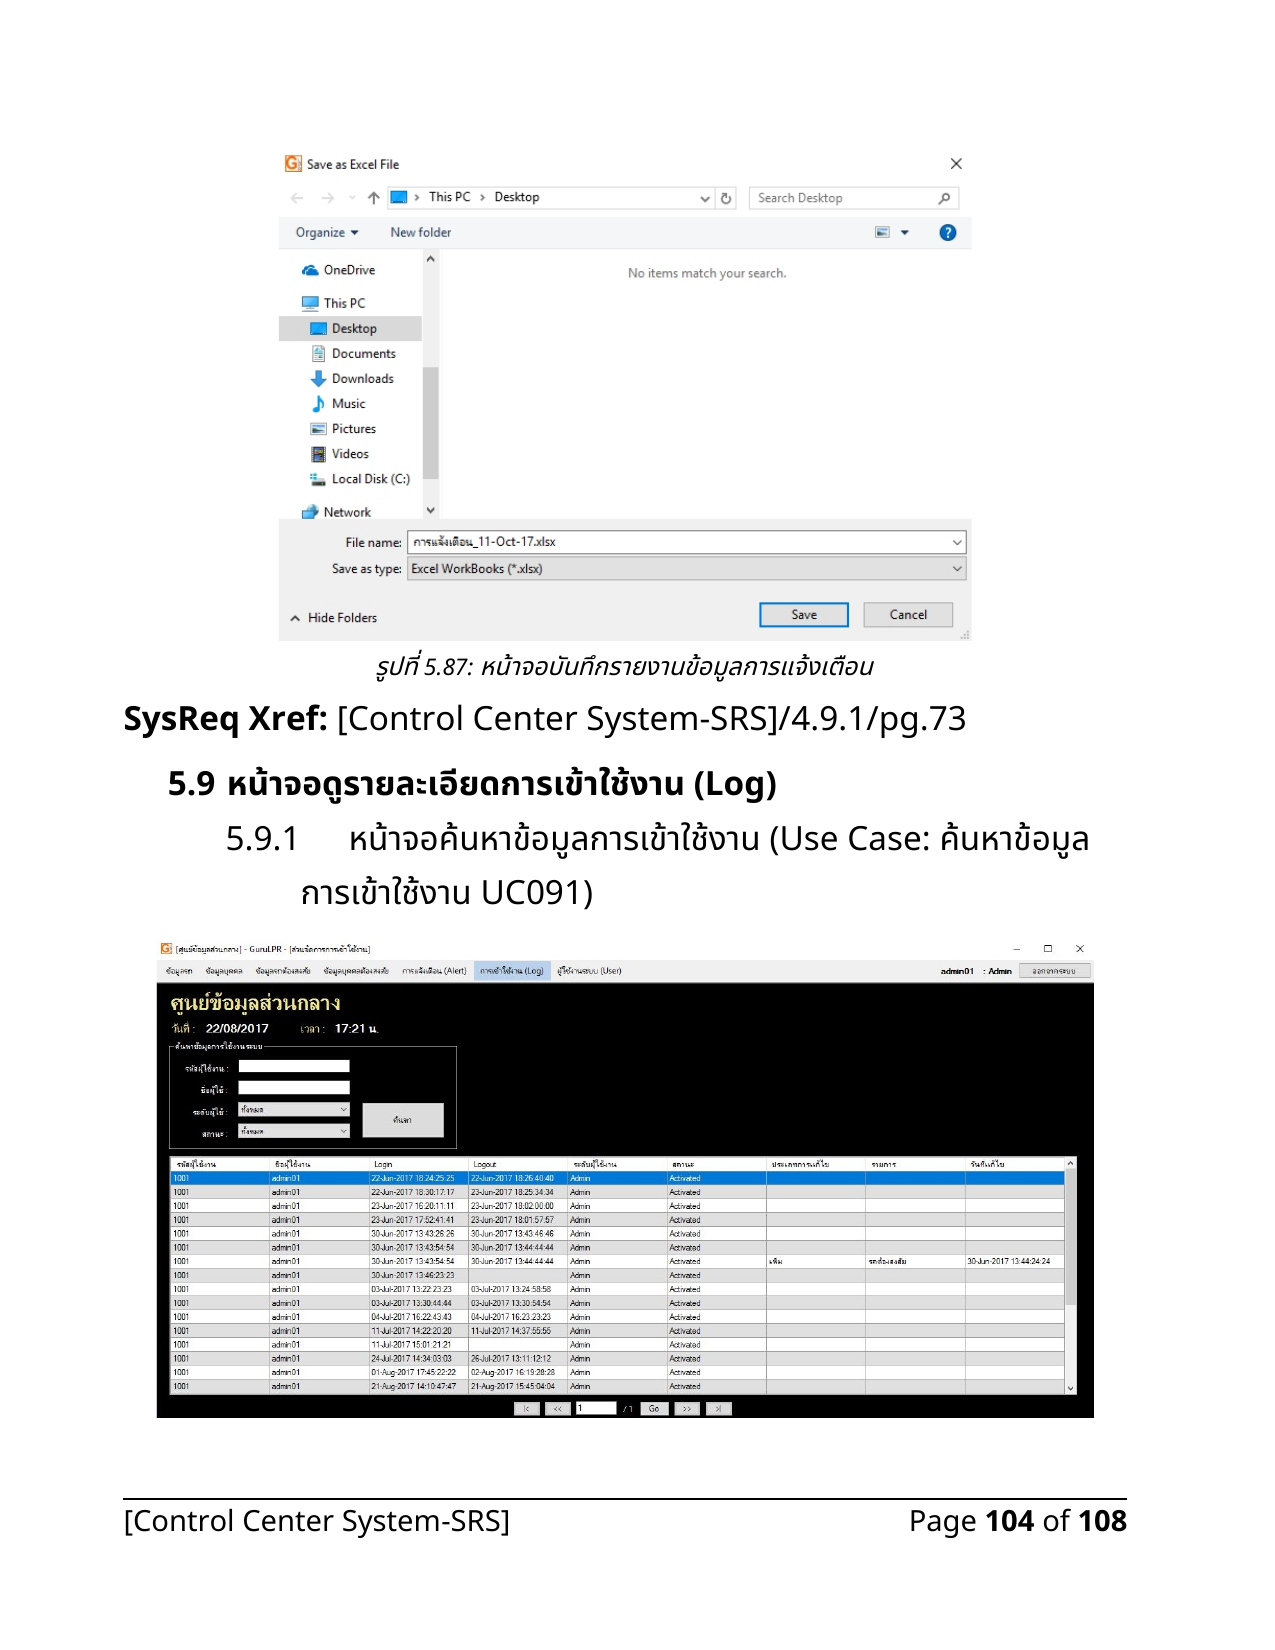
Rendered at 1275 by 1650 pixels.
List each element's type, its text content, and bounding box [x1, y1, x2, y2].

picture [278, 150, 972, 641]
list หน้าจอค้นหาข้อมูลการเข้าใช้งาน (Use Case: ค้นหาข้อมูลการเข้าใช้งาน UC091) [225, 815, 1127, 919]
picture [156, 940, 1094, 1418]
text SysReq Xref: [Control Center System-SRS]/4.9.1/pg.41 [123, 694, 1127, 740]
subtitle หน้าจอดูรายละเอียดการเข้าใช้งาน (Log) [168, 760, 1127, 811]
